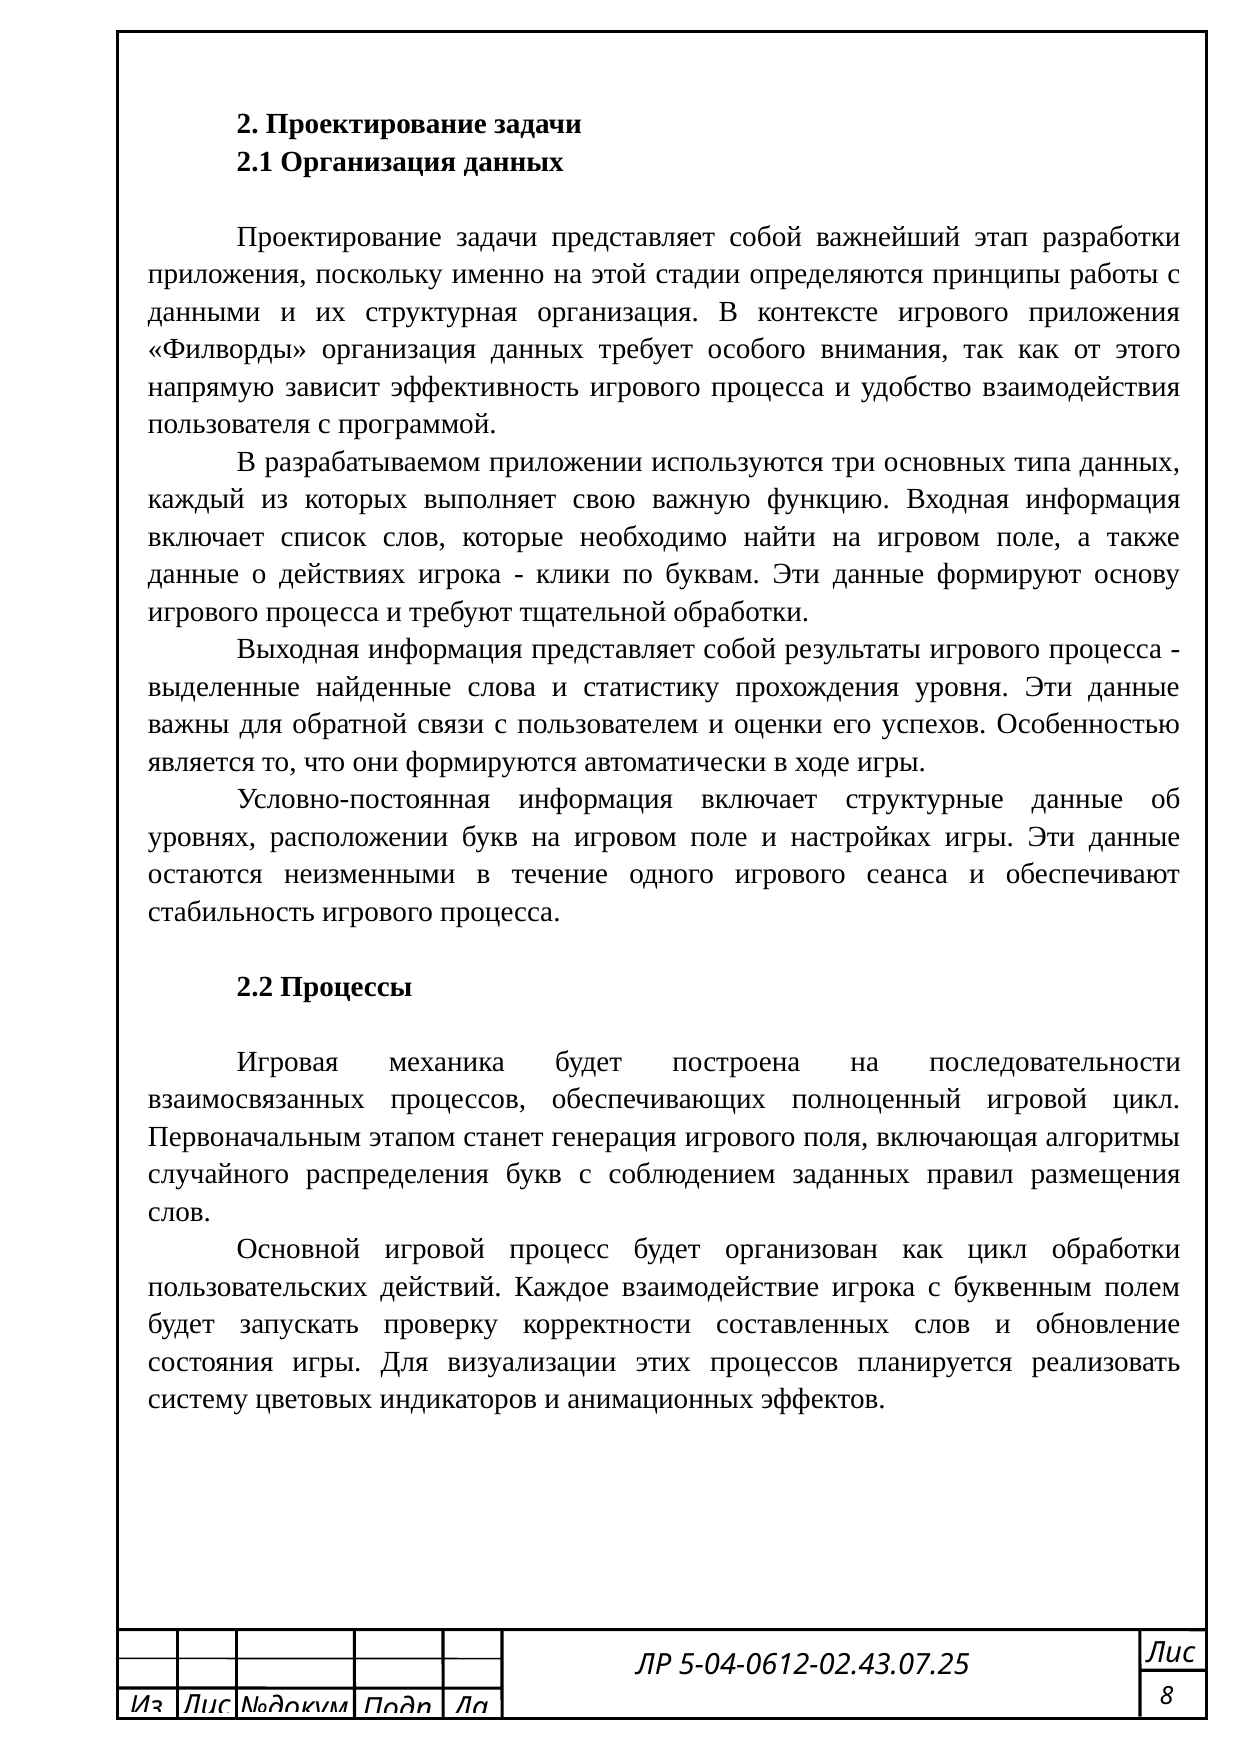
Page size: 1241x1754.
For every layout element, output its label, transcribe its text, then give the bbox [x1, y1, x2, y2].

text 2.1 Организация данных [148, 141, 1181, 178]
text Основной игровой процесс будет организован как цикл обработки пользовательских действий. Каждое взаимодействие игрока с буквенным полем будет запускать проверку корректности составленных слов и обновление состояния игры. Для визуализации этих процессов планируется реализовать систему цветовых индикаторов и анимационных эффектов. [148, 1228, 1181, 1416]
text 2.2 Процессы [148, 966, 1181, 1003]
text В разрабатываемом приложении используются три основных типа данных, каждый из которых выполняет свою важную функцию. Входная информация включает список слов, которые необходимо найти на игровом поле, а также данные о действиях игрока - клики по буквам. Эти данные формируют основу игрового процесса и требуют тщательной обработки. [148, 441, 1181, 628]
text Условно-постоянная информация включает структурные данные об уровнях, расположении букв на игровом поле и настройках игры. Эти данные остаются неизменными в течение одного игрового сеанса и обеспечивают стабильность игрового процесса. [148, 778, 1181, 928]
text Выходная информация представляет собой результаты игрового процесса - выделенные найденные слова и статистику прохождения уровня. Эти данные важны для обратной связи с пользователем и оценки его успехов. Особенностью является то, что они формируются автоматически в ходе игры. [148, 628, 1181, 778]
text Игровая механика будет построена на последовательности взаимосвязанных процессов, обеспечивающих полноценный игровой цикл. Первоначальным этапом станет генерация игрового поля, включающая алгоритмы случайного распределения букв с соблюдением заданных правил размещения слов. [148, 1041, 1181, 1228]
text Проектирование задачи представляет собой важнейший этап разработки приложения, поскольку именно на этой стадии определяются принципы работы с данными и их структурная организация. В контексте игрового приложения «Филворды» организация данных требует особого внимания, так как от этого напрямую зависит эффективность игрового процесса и удобство взаимодействия пользователя с программой. [148, 216, 1181, 441]
text 2. Проектирование задачи [148, 103, 1181, 141]
